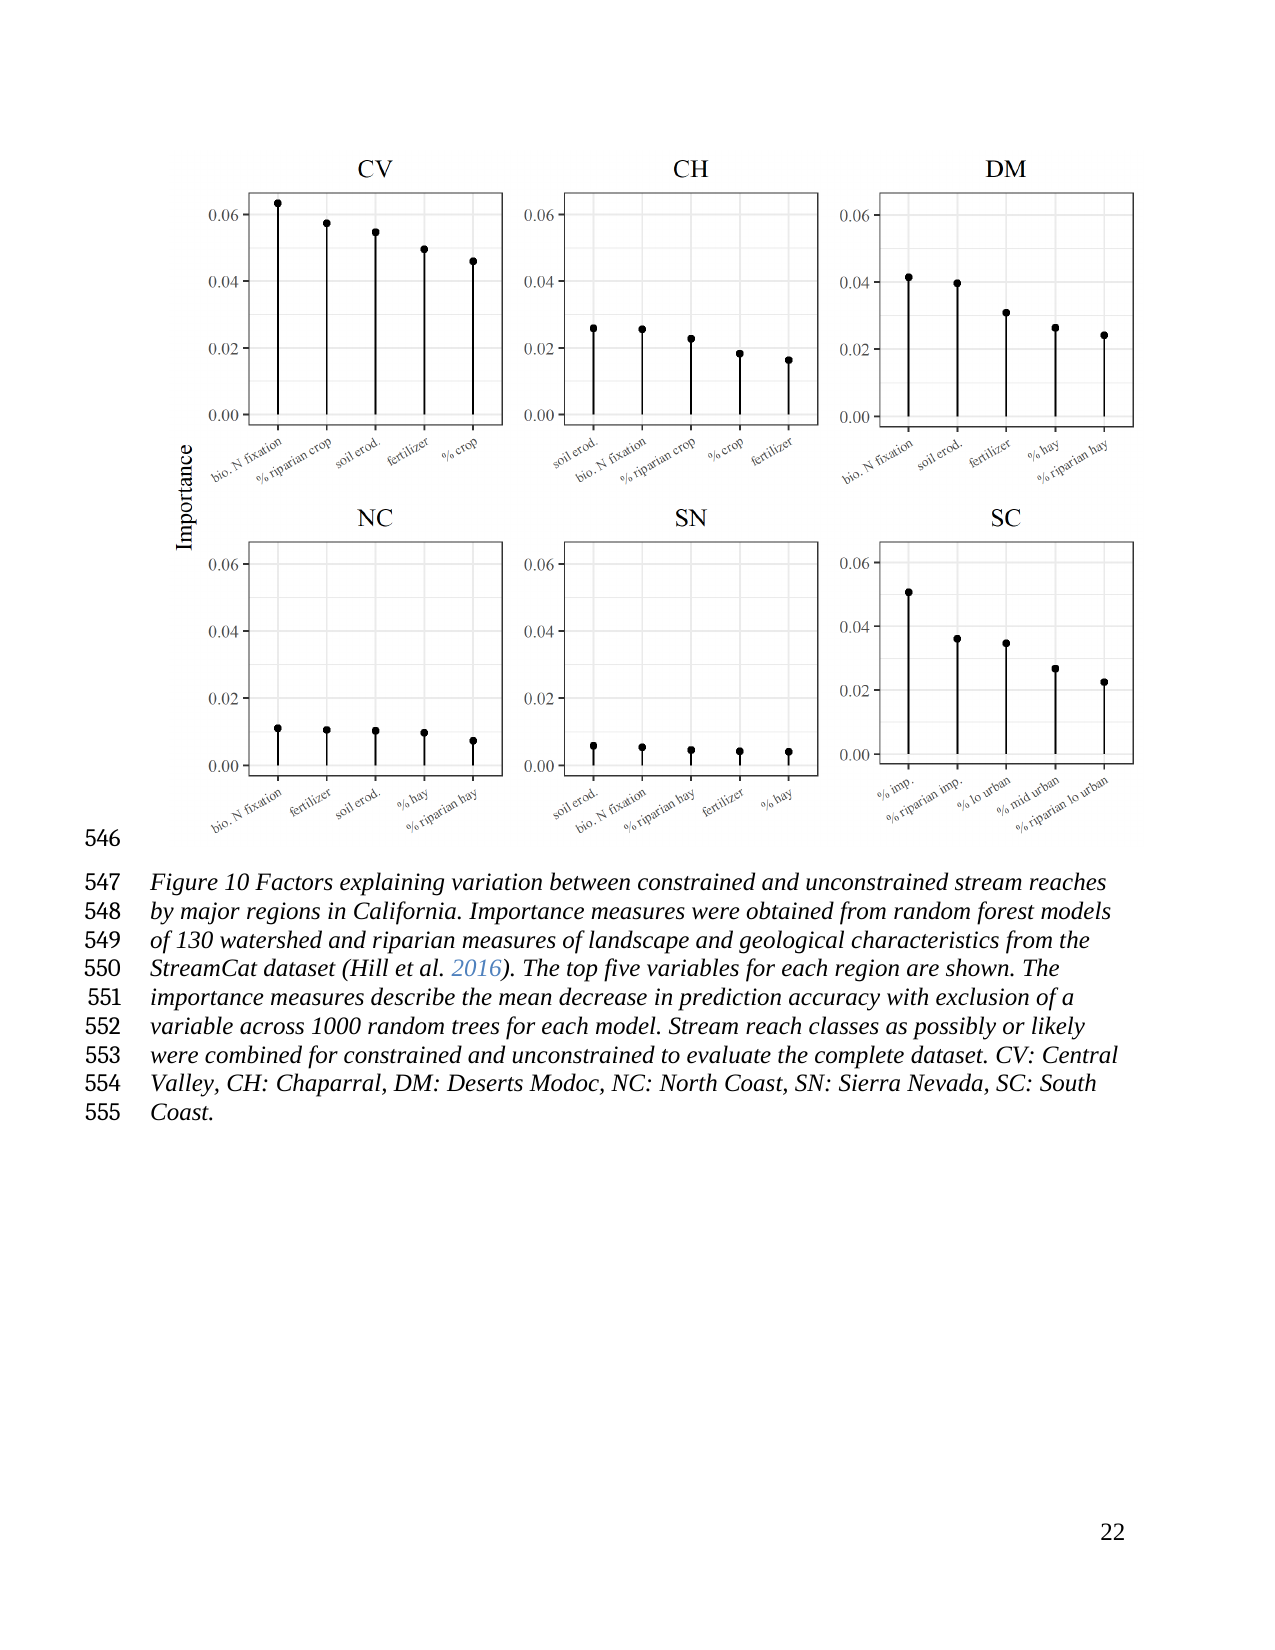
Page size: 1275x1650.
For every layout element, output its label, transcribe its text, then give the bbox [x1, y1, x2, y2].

picture [168, 150, 1144, 847]
text Figure 10 Factors explaining variation between constrained and unconstrained stream reaches by major regions in California. Importance measures were obtained from random forest models of 130 watershed and riparian measures of landscape and geological characteristics from the StreamCat dataset (Hill et al. 2016). The top five variables for each region are shown. The importance measures describe the mean decrease in prediction accuracy with exclusion of a variable across 1000 random trees for each model. Stream reach classes as possibly or likely were combined for constrained and unconstrained to evaluate the complete dataset. CV: Central Valley, CH: Chaparral, DM: Deserts Modoc, NC: North Coast, SN: Sierra Nevada, SC: South Coast. [150, 867, 1125, 1126]
